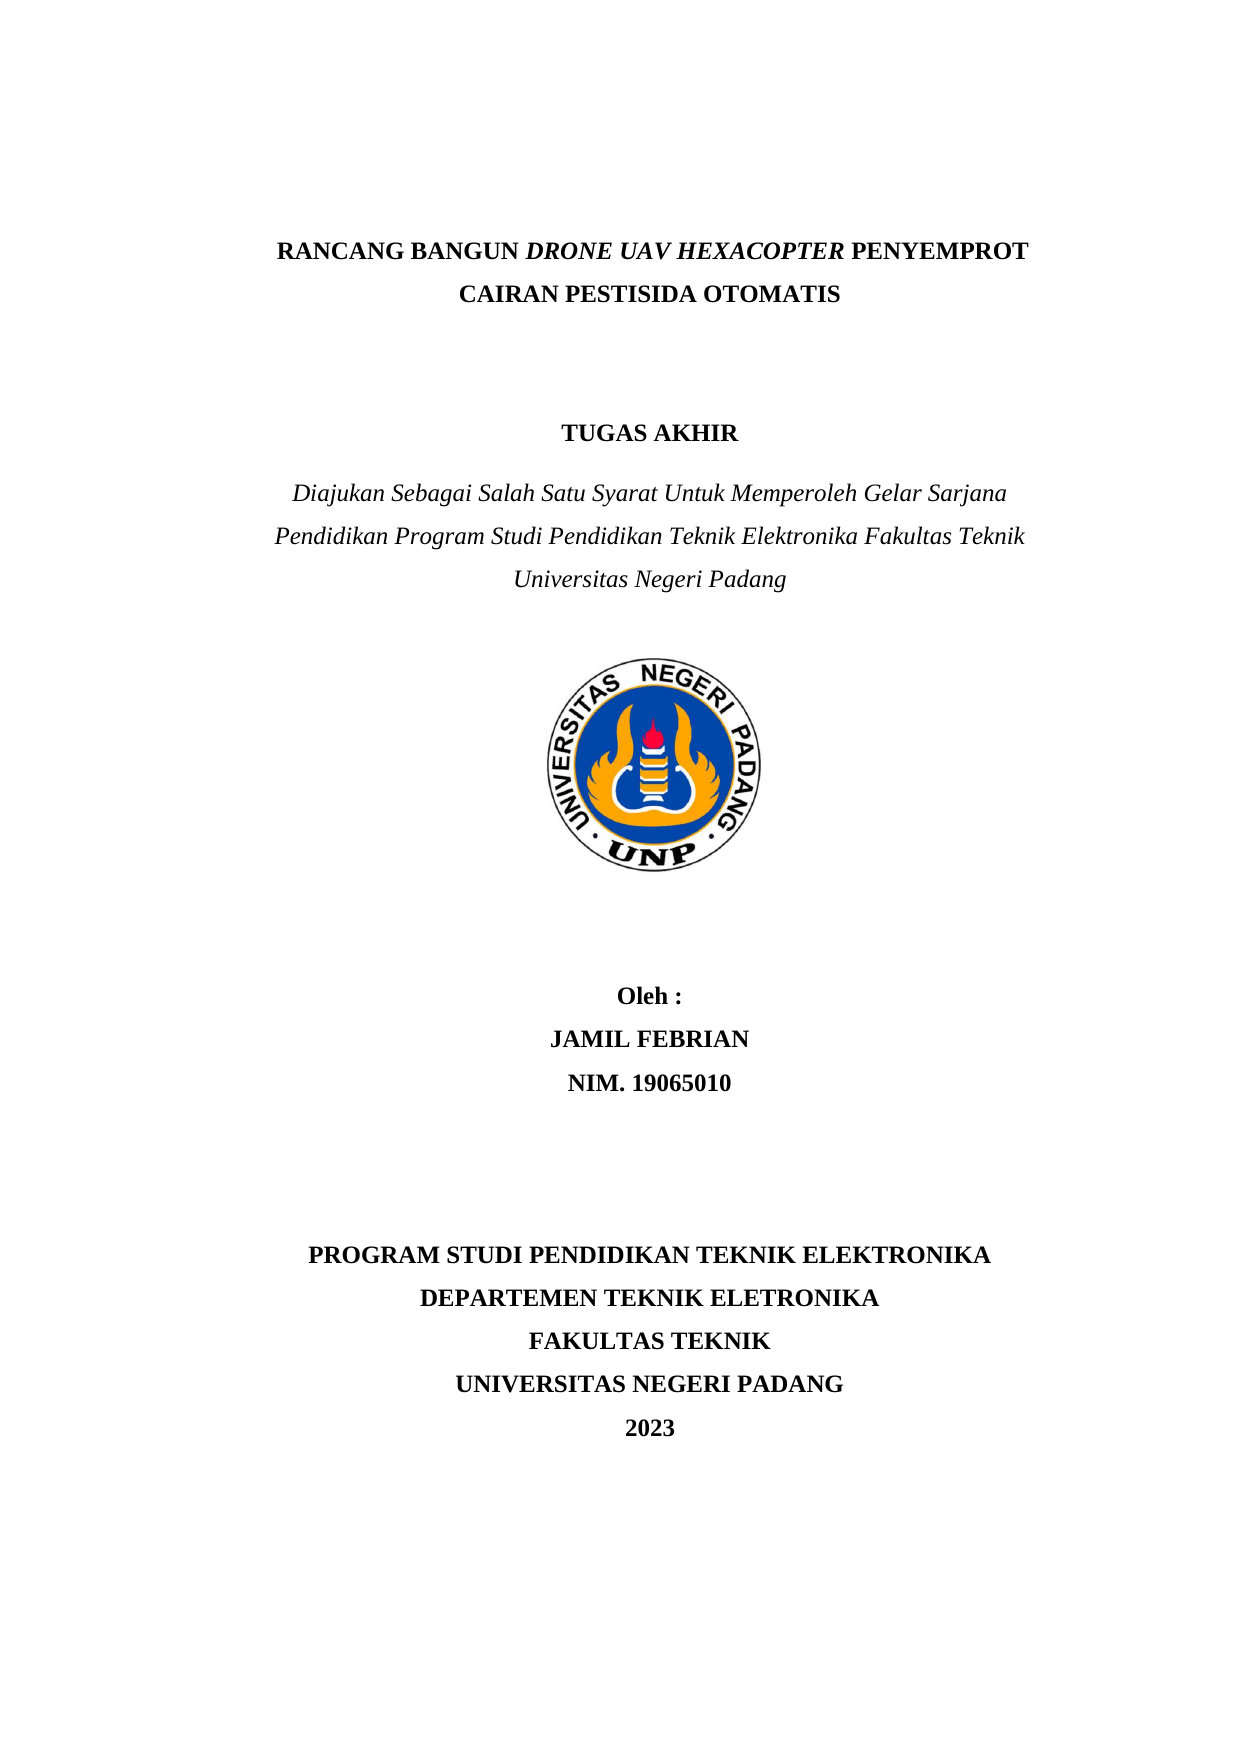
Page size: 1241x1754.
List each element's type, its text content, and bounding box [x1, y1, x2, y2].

text FAKULTAS TEKNIK [236, 1326, 1063, 1355]
text Pendidikan Program Studi Pendidikan Teknik Elektronika Fakultas Teknik [236, 521, 1063, 549]
text Diajukan Sebagai Salah Satu Syarat Untuk Memperoleh Gelar Sarjana [236, 478, 1063, 506]
text PROGRAM STUDI PENDIDIKAN TEKNIK ELEKTRONIKA [236, 1240, 1063, 1269]
text JAMIL FEBRIAN [236, 1024, 1063, 1053]
text Oleh : [236, 981, 1063, 1010]
text NIM. 19065010 [236, 1068, 1063, 1096]
picture [531, 650, 769, 881]
text Universitas Negeri Padang [236, 564, 1063, 593]
text RANCANG BANGUN DRONE UAV HEXACOPTER PENYEMPROT CAIRAN PESTISIDA OTOMATIS [236, 236, 1063, 308]
text 2023 [236, 1413, 1063, 1441]
text DEPARTEMEN TEKNIK ELETRONIKA [236, 1283, 1063, 1312]
text UNIVERSITAS NEGERI PADANG [236, 1369, 1063, 1398]
text TUGAS AKHIR [236, 418, 1063, 447]
